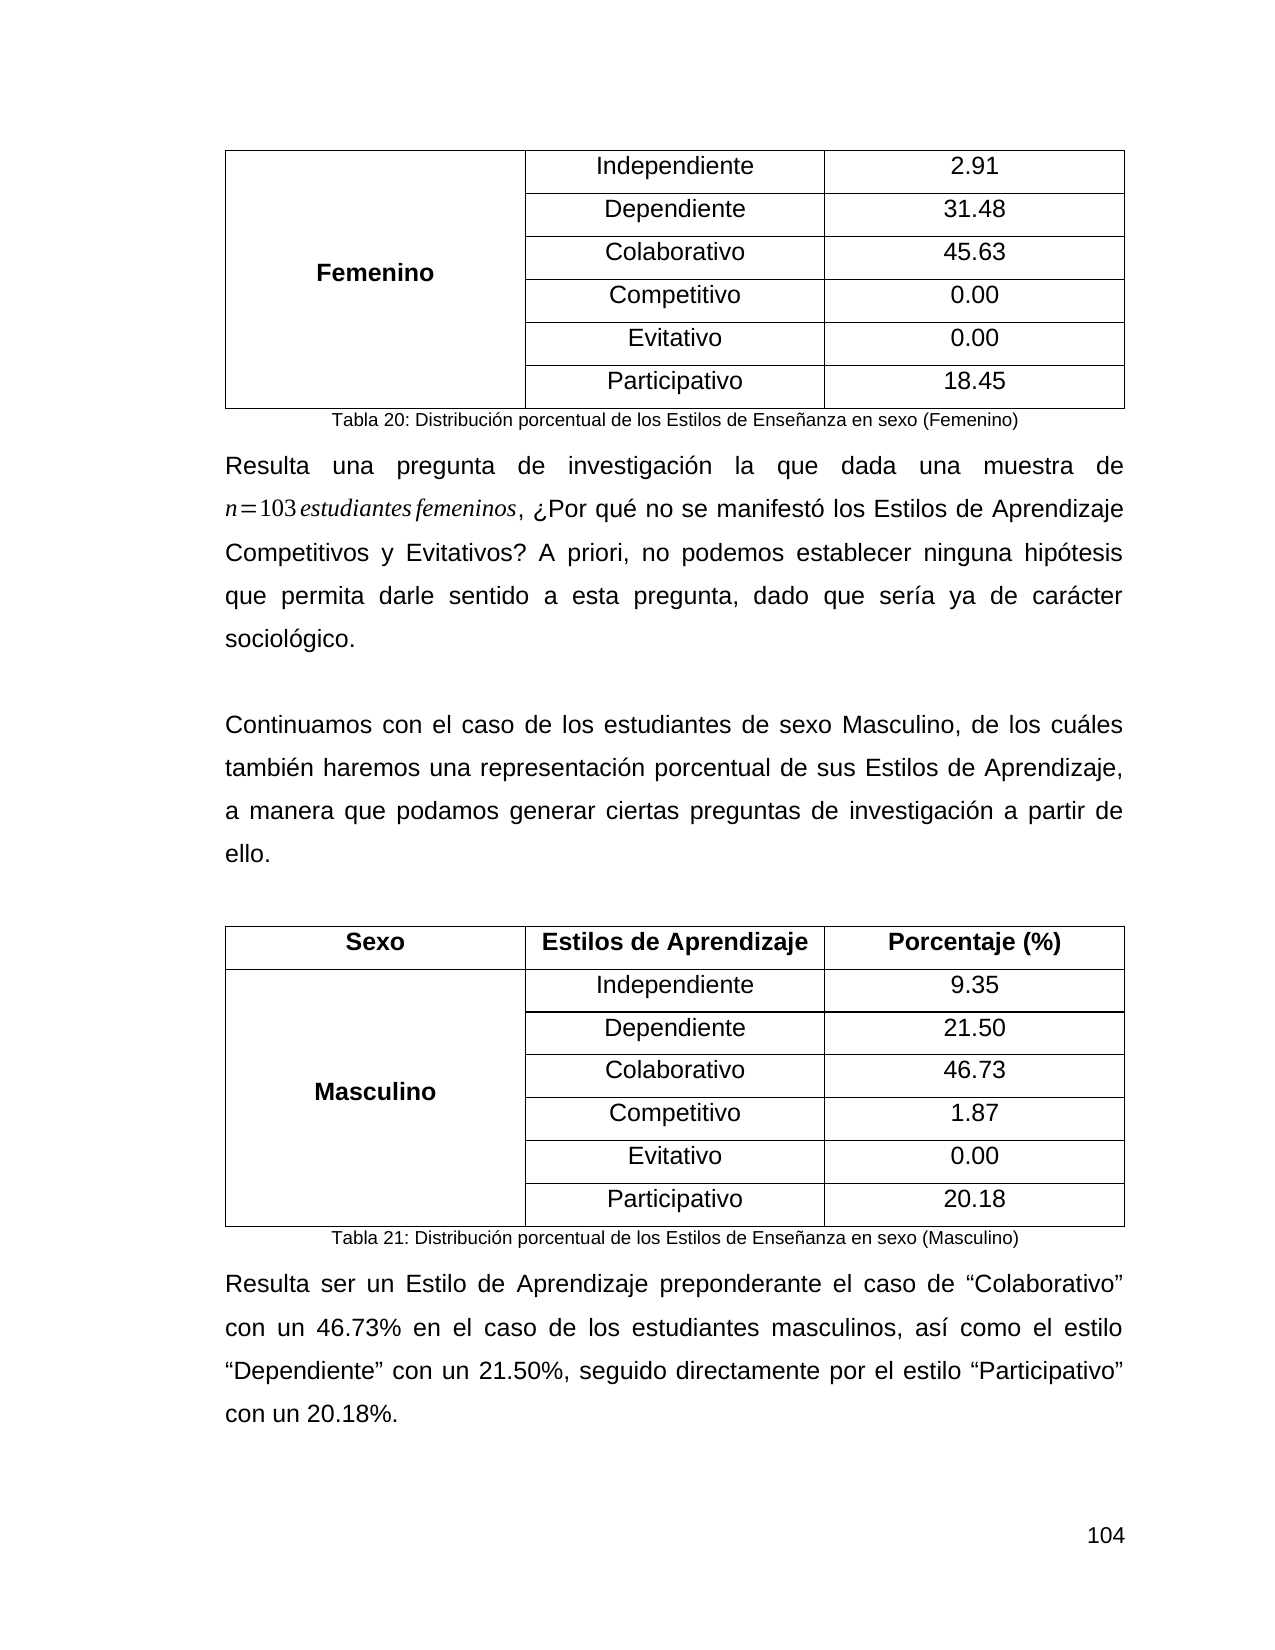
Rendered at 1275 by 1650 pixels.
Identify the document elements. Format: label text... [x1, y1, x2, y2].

table_cell 31.48 [825, 194, 1124, 236]
table_cell Femenino [226, 151, 525, 407]
table_cell Evitativo [526, 323, 824, 364]
table_cell 0.00 [825, 323, 1124, 364]
table_cell 2.91 [825, 151, 1124, 193]
text Continuamos con el caso de los estudiantes de sexo Masculino, de los cuáles también haremos una representación porcentual de sus Estilos de Aprendizaje, a manera que podamos generar ciertas preguntas de investigación a partir de ello. [225, 710, 1125, 868]
table_cell Participativo [526, 1184, 824, 1226]
table_cell Dependiente [526, 1013, 824, 1054]
table_cell Participativo [526, 366, 824, 407]
table_header Porcentaje (%) [825, 927, 1124, 968]
table_cell 20.18 [825, 1184, 1124, 1226]
table_cell Masculino [226, 970, 525, 1226]
table_cell Dependiente [526, 194, 824, 236]
table_cell 45.63 [825, 237, 1124, 279]
table_cell 21.50 [825, 1013, 1124, 1054]
table_header Estilos de Aprendizaje [526, 927, 824, 968]
text Tabla 20: Distribución porcentual de los Estilos de Enseñanza en sexo (Femenino) [225, 409, 1125, 430]
text Tabla 21: Distribución porcentual de los Estilos de Enseñanza en sexo (Masculino) [225, 1227, 1125, 1249]
table_cell 46.73 [825, 1055, 1124, 1097]
table_cell Colaborativo [526, 1055, 824, 1097]
table_cell 9.35 [825, 970, 1124, 1011]
text Resulta una pregunta de investigación la que dada una muestra de , ¿Por qué no se manifestó los Estilos de Aprendizaje Competitivos y Evitativos? A priori, no podemos establecer ninguna hipótesis que permita darle sentido a esta pregunta, dado que sería ya de carácter sociológico. [225, 451, 1125, 652]
text Resulta ser un Estilo de Aprendizaje preponderante el caso de “Colaborativo” con un 46.73% en el caso de los estudiantes masculinos, así como el estilo “Dependiente” con un 21.50%, seguido directamente por el estilo “Participativo” con un 20.18%. [225, 1269, 1125, 1428]
table_cell Independiente [526, 151, 824, 193]
table_cell 0.00 [825, 1141, 1124, 1183]
table_cell 1.87 [825, 1098, 1124, 1140]
table_cell 0.00 [825, 280, 1124, 322]
table_header Sexo [226, 927, 525, 968]
table_cell Evitativo [526, 1141, 824, 1183]
table_cell Colaborativo [526, 237, 824, 279]
table_cell 18.45 [825, 366, 1124, 407]
table_cell Competitivo [526, 1098, 824, 1140]
table_cell Independiente [526, 970, 824, 1011]
table_cell Competitivo [526, 280, 824, 322]
